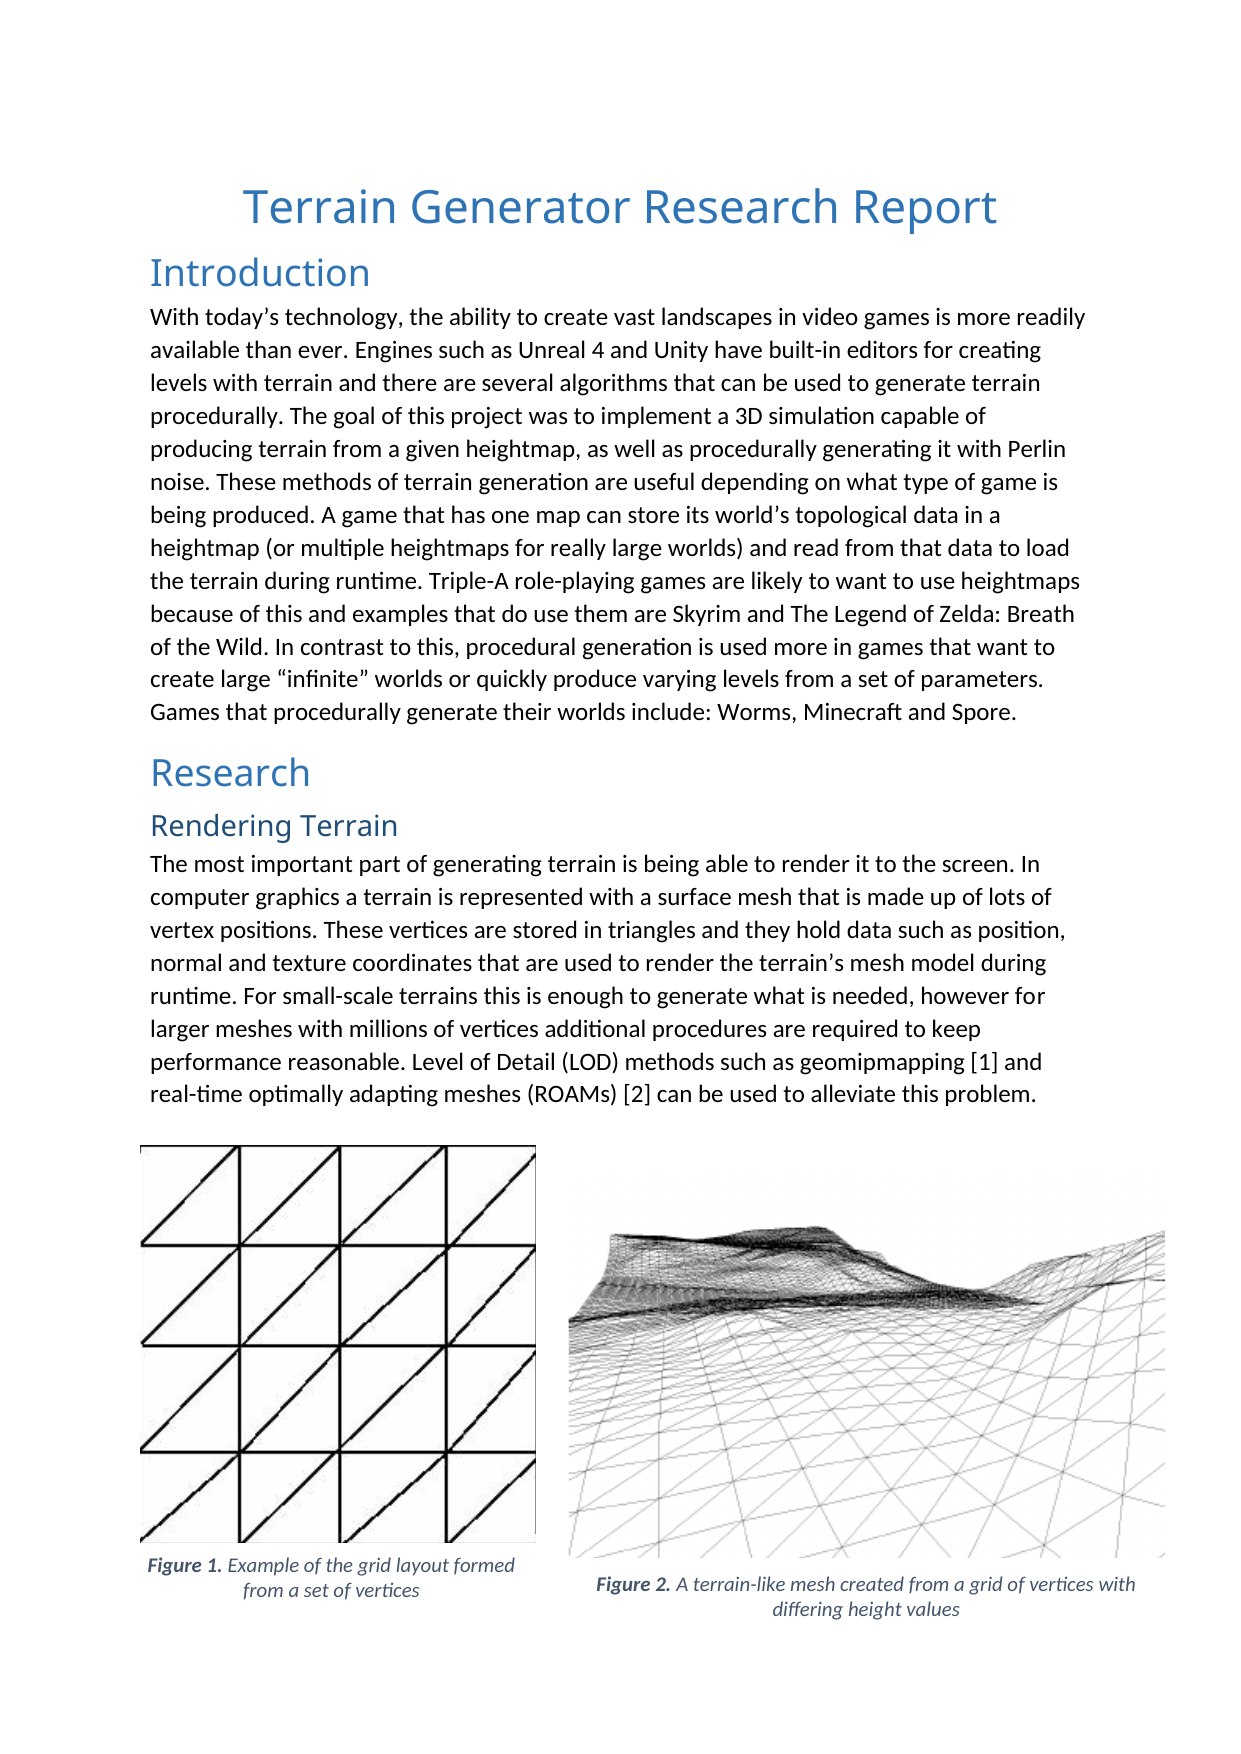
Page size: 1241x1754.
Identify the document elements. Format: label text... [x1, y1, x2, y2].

subtitle Research [150, 746, 1090, 797]
text With today’s technology, the ability to create vast landscapes in video games is more readily available than ever. Engines such as Unreal 4 and Unity have built-in editors for creating levels with terrain and there are several algorithms that can be used to generate terrain procedurally. The goal of this project was to implement a 3D simulation capable of producing terrain from a given heightmap, as well as procedurally generating it with Perlin noise. These methods of terrain generation are useful depending on what type of game is being produced. A game that has one map can store its world’s topological data in a heightmap (or multiple heightmaps for really large worlds) and read from that data to load the terrain during runtime. Triple-A role-playing games are likely to want to use heightmaps because of this and examples that do use them are Skyrim and The Legend of Zelda: Breath of the Wild. In contrast to this, procedural generation is used more in games that want to create large “infinite” worlds or quickly produce varying levels from a set of parameters. Games that procedurally generate their worlds include: Worms, Minecraft and Spore. [150, 302, 1090, 727]
subtitle Rendering Terrain [150, 805, 1090, 845]
text The most important part of generating terrain is being able to render it to the screen. In computer graphics a terrain is represented with a surface mesh that is made up of lots of vertex positions. These vertices are stored in triangles and they hold data such as position, normal and texture coordinates that are used to render the terrain’s mesh model during runtime. For small-scale terrains this is enough to generate what is needed, however for larger meshes with millions of vertices additional procedures are required to keep performance reasonable. Level of Detail (LOD) methods such as geomipmapping [1] and real-time optimally adapting meshes (ROAMs) [2] can be used to alleviate this problem. [150, 848, 1090, 1109]
subtitle Terrain Generator Research Report [150, 175, 1090, 237]
subtitle Introduction [150, 246, 1090, 297]
picture [138, 1145, 536, 1542]
picture [566, 1171, 1166, 1558]
